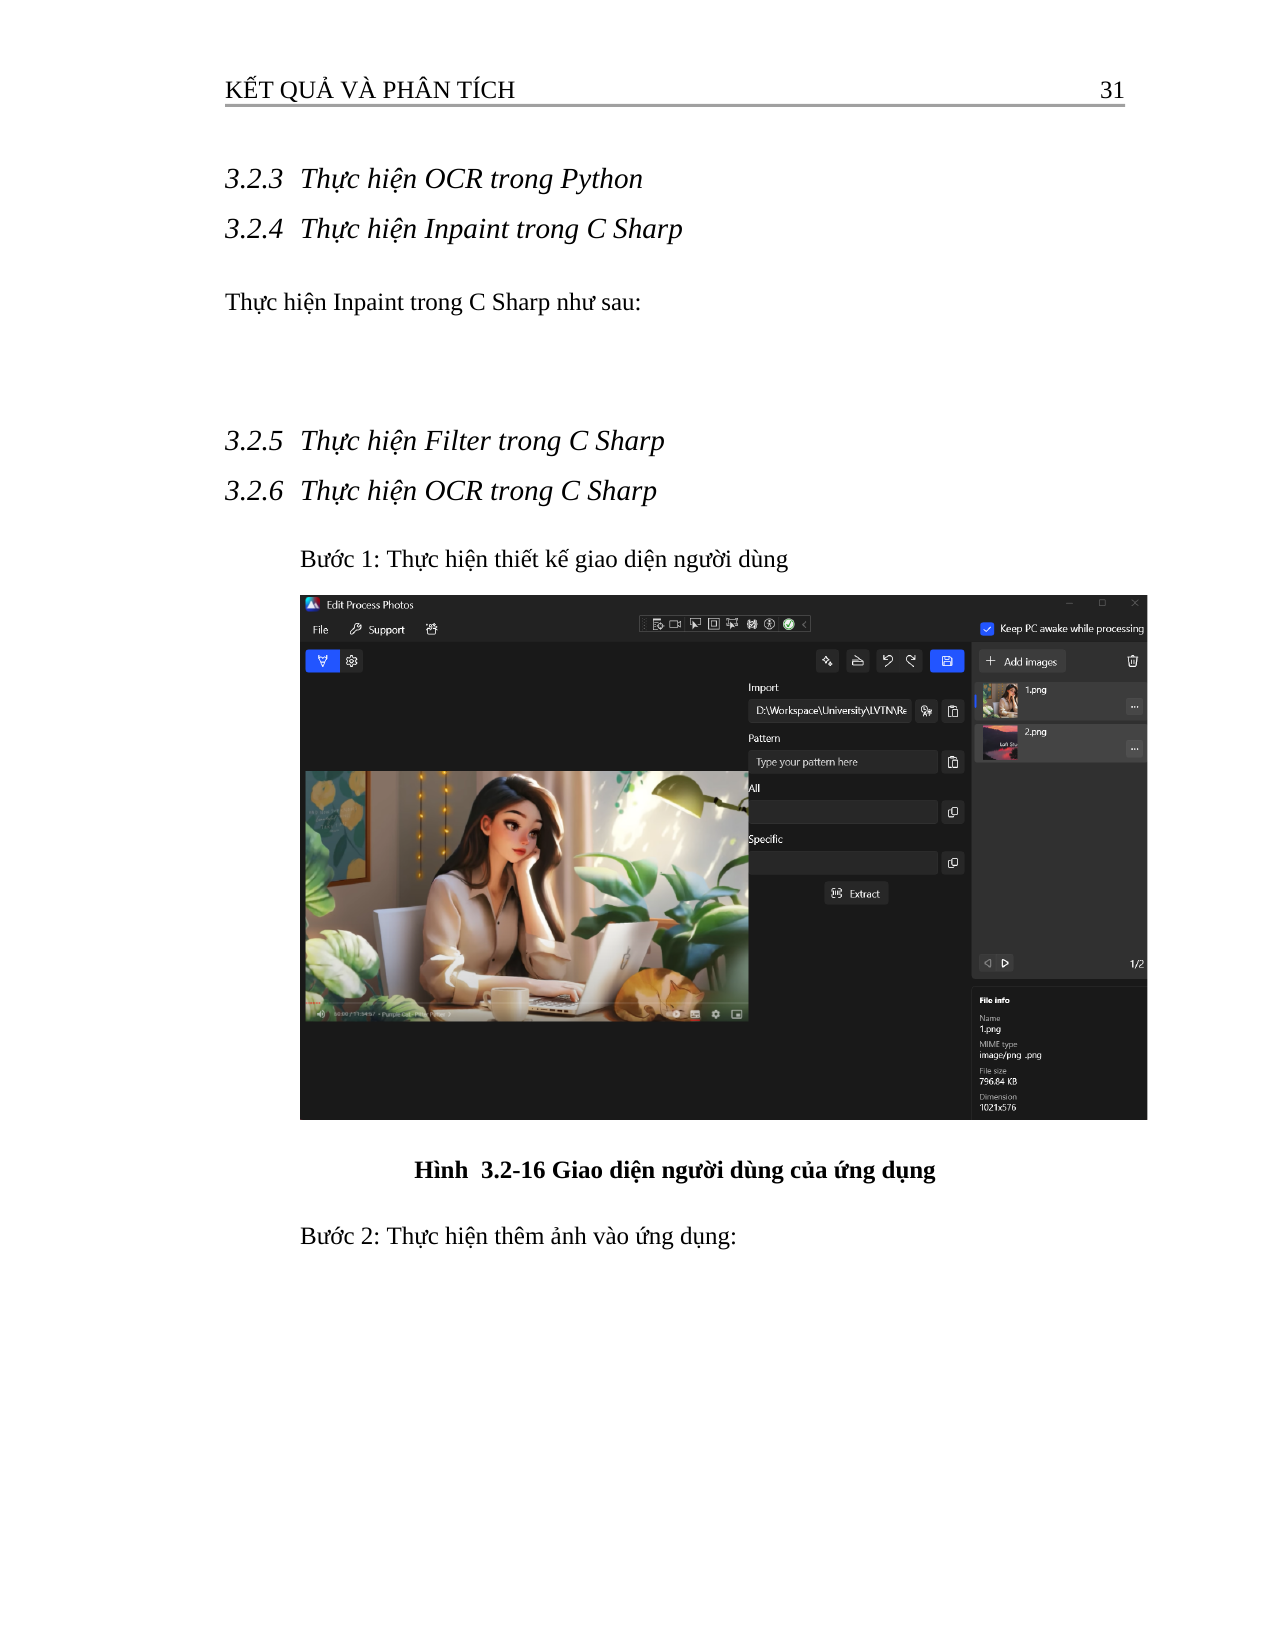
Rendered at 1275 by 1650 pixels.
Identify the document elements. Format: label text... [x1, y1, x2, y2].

subtitle Thực hiện OCR trong Python [225, 161, 1125, 195]
picture [300, 595, 1148, 1120]
text Bước 1: Thực hiện thiết kế giao diện người dùng [225, 544, 1125, 573]
text Thực hiện Inpaint trong C Sharp như sau: [225, 287, 1125, 316]
subtitle Thực hiện OCR trong C Sharp [225, 473, 1125, 507]
text Bước 2: Thực hiện thêm ảnh vào ứng dụng: [225, 1221, 1125, 1250]
subtitle Thực hiện Inpaint trong C Sharp [225, 212, 1125, 245]
subtitle Thực hiện Filter trong C Sharp [225, 423, 1125, 457]
